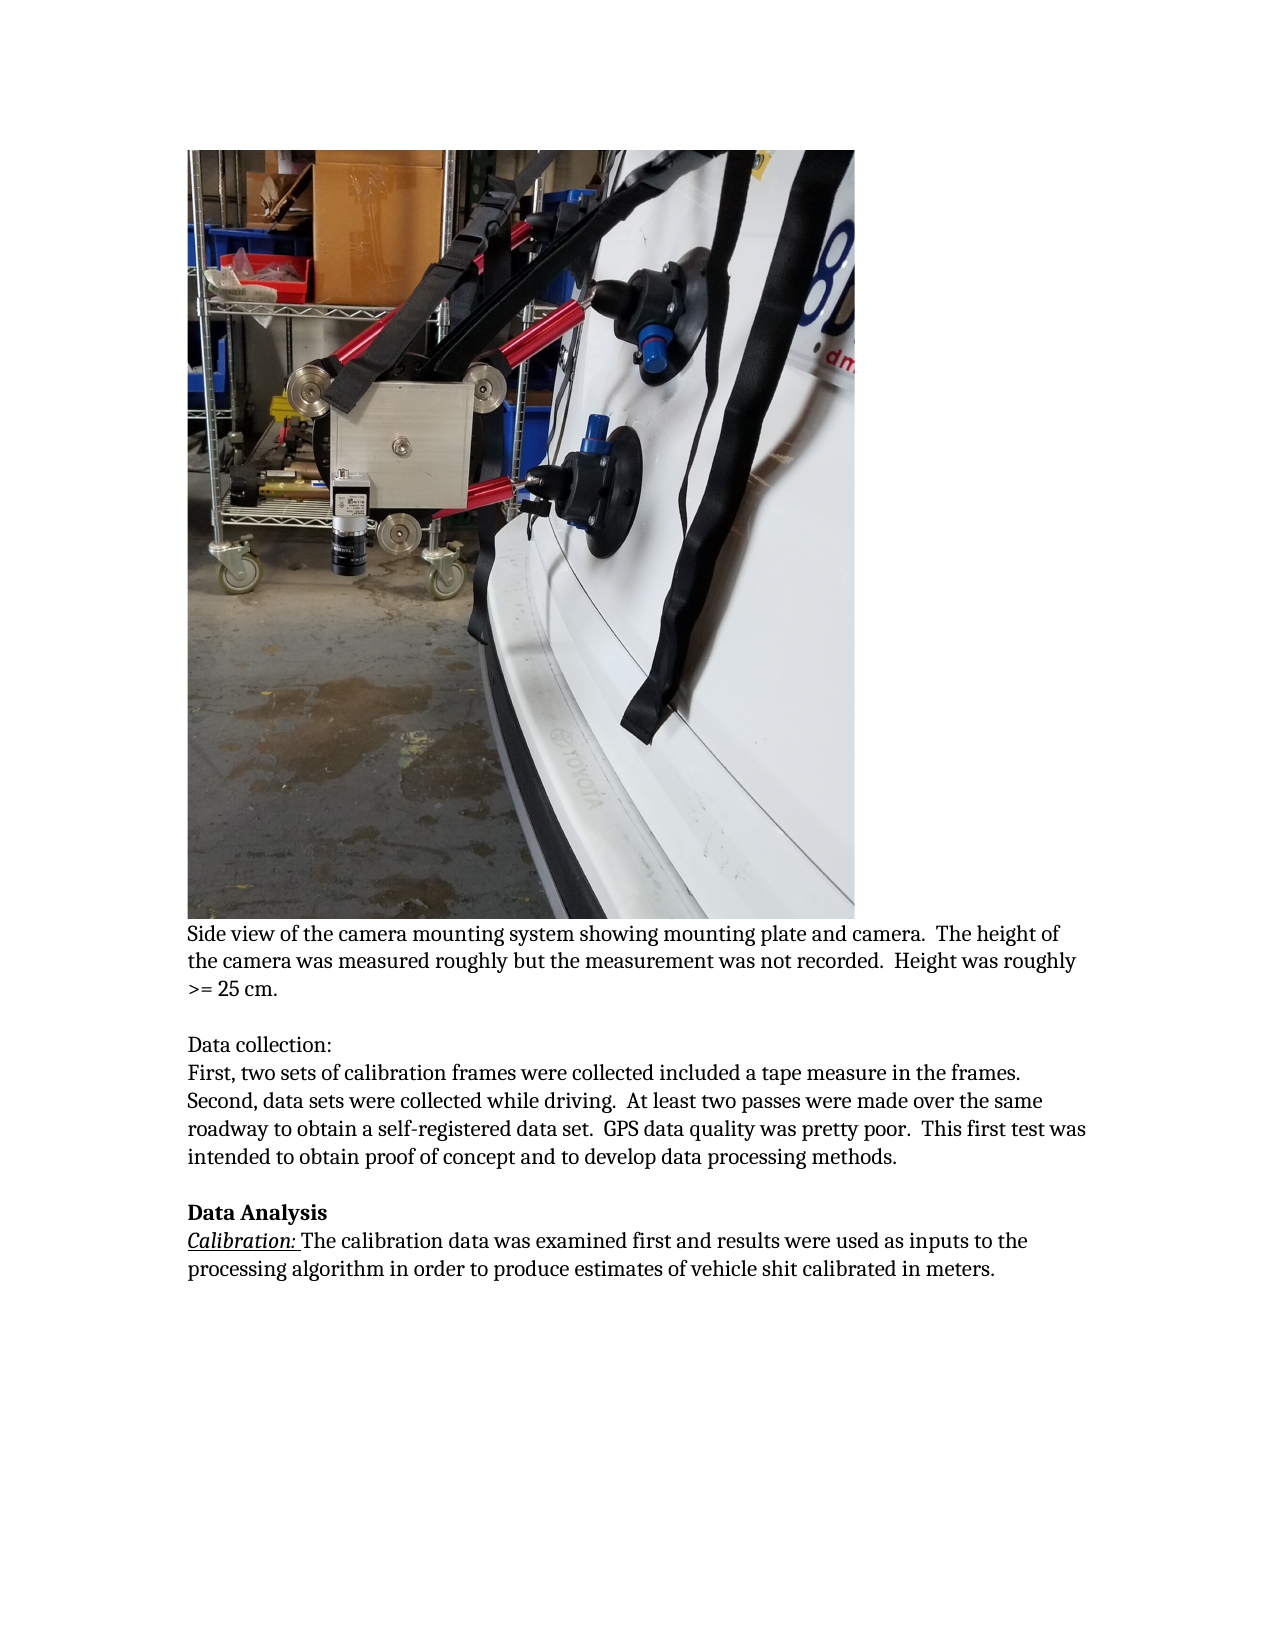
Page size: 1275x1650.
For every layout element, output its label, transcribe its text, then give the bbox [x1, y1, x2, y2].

text Data Analysis [187, 1199, 1087, 1226]
picture [187, 150, 855, 919]
text Data collection: [187, 1032, 1087, 1058]
text Calibration: The calibration data was examined first and results were used as inputs to the processing algorithm in order to produce estimates of vehicle shit calibrated in meters. [187, 1227, 1087, 1282]
text Side view of the camera mounting system showing mounting plate and camera. The height of the camera was measured roughly but the measurement was not recorded. Height was roughly >= 25 cm. [187, 920, 1087, 1002]
text First, two sets of calibration frames were collected included a tape measure in the frames. Second, data sets were collected while driving. At least two passes were made over the same roadway to obtain a self-registered data set. GPS data quality was pretty poor. This first test was intended to obtain proof of concept and to develop data processing methods. [187, 1060, 1087, 1170]
